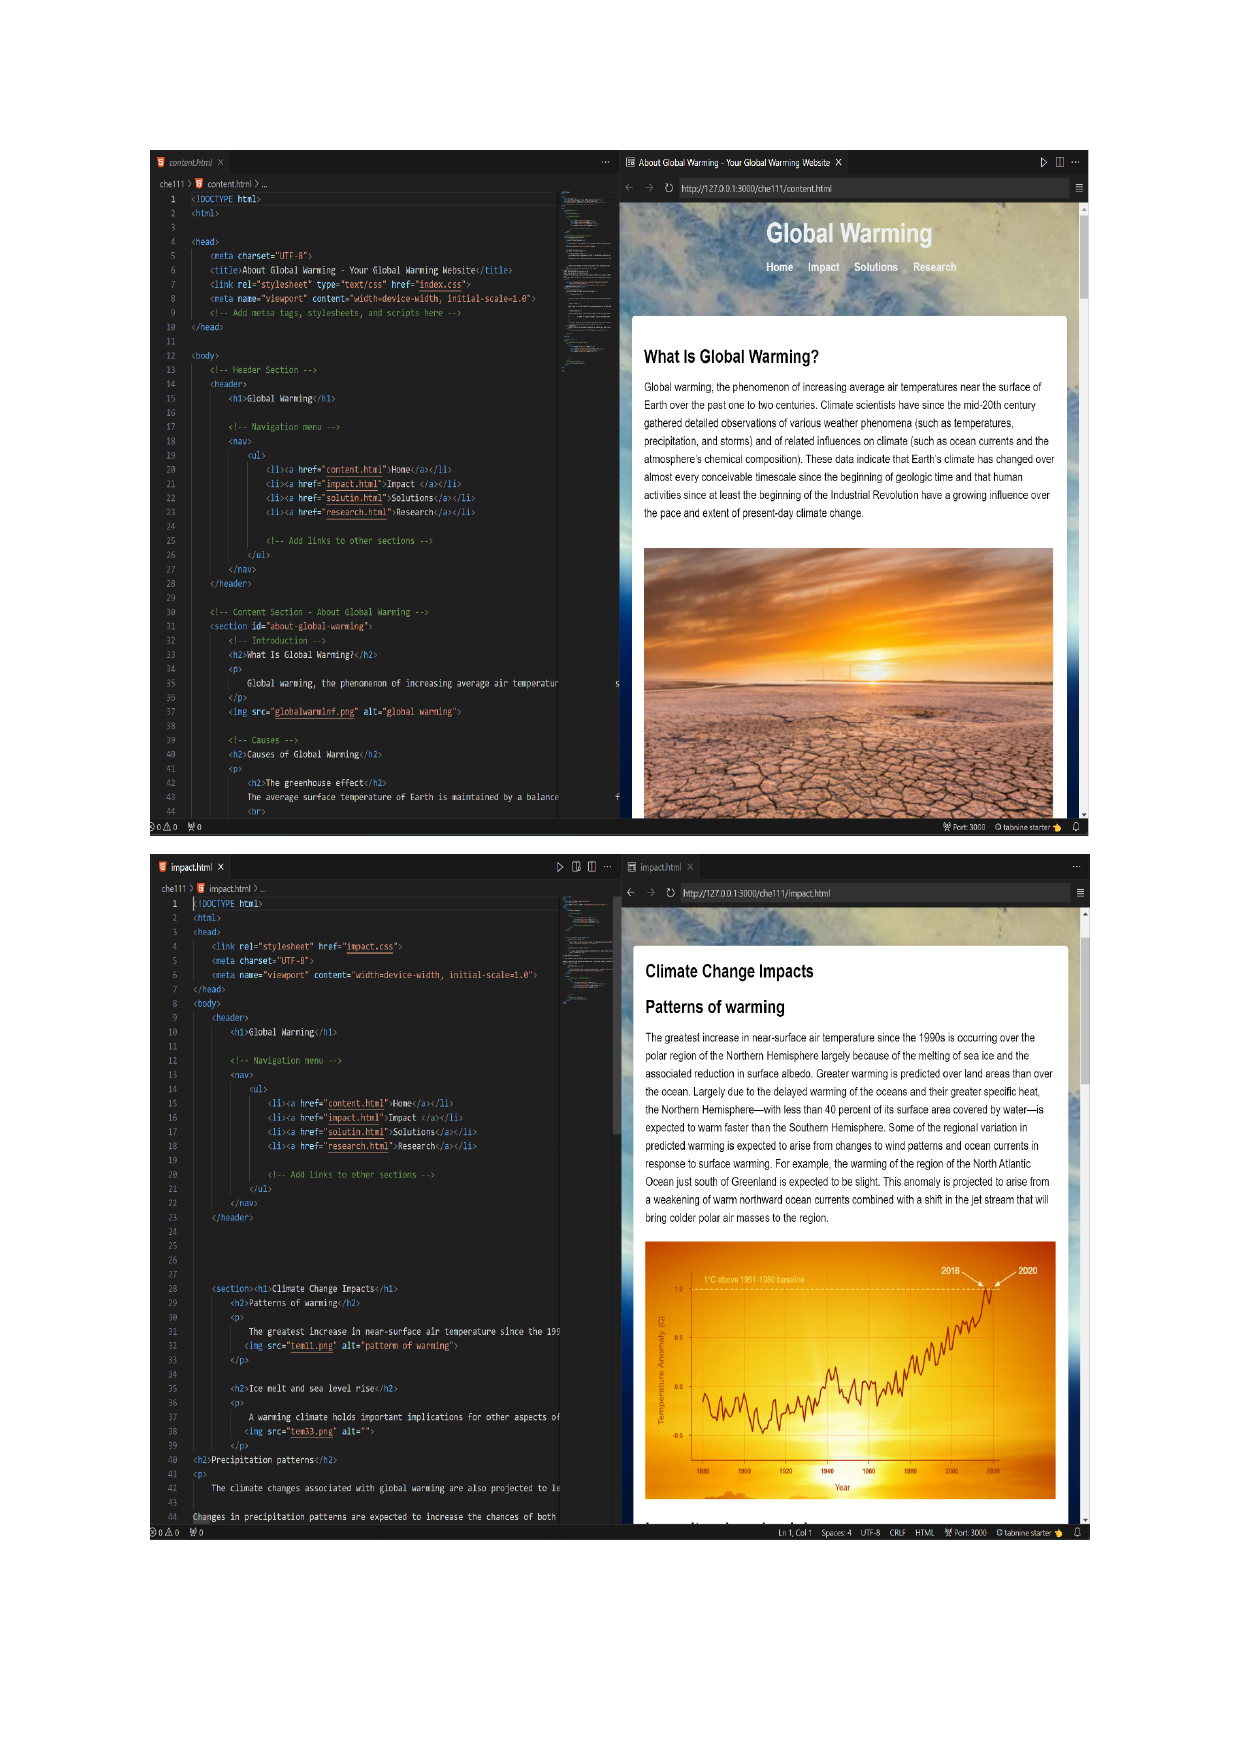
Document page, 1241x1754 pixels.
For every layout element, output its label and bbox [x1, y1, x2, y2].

picture [150, 854, 1090, 1540]
picture [150, 150, 1089, 836]
